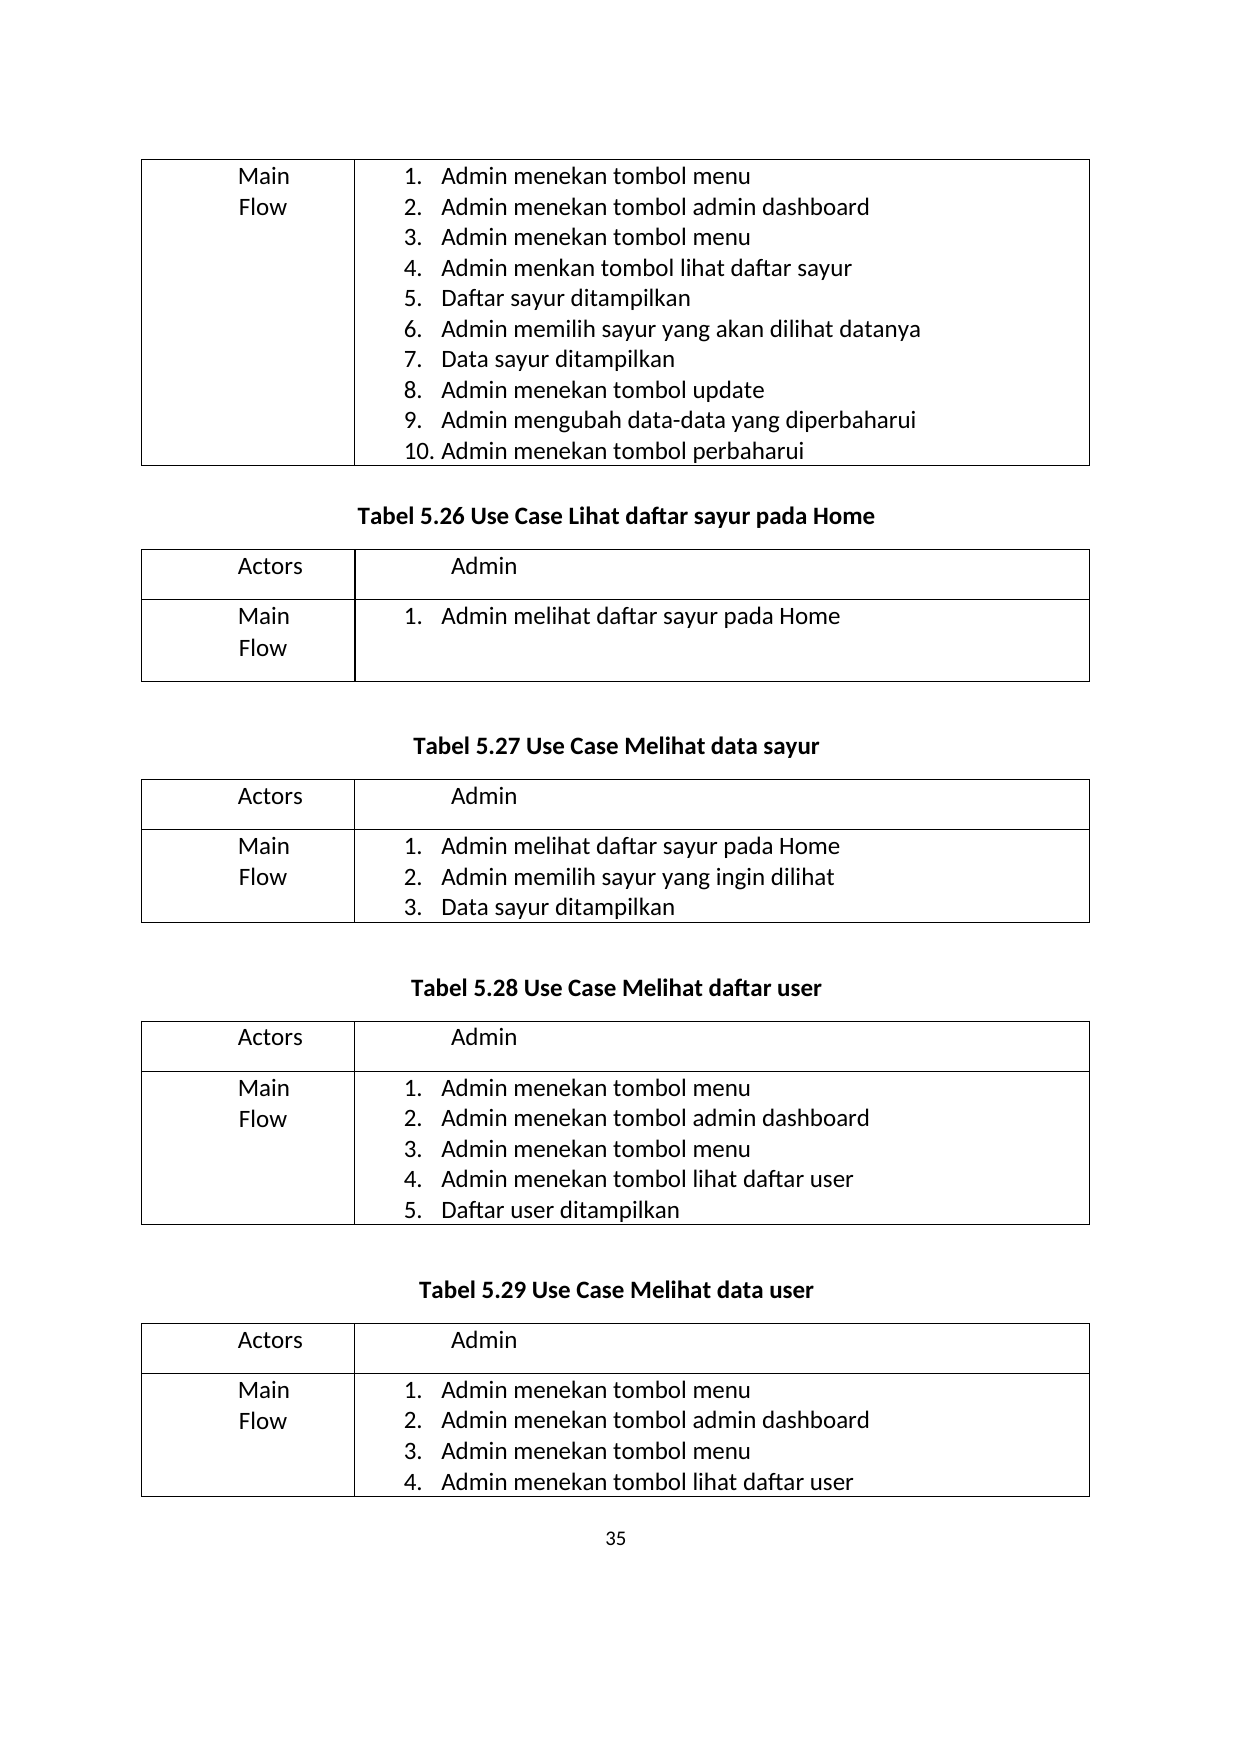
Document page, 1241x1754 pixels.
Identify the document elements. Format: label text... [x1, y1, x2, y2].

table_cell Admin menekan tombol menu Admin menekan tombol admin dashboard Admin menekan tombol menu Admin menekan tombol lihat daftar user Daftar user ditampilkan [355, 1072, 1089, 1224]
table_cell Main Flow [142, 830, 354, 922]
table_cell Main Flow [142, 600, 354, 681]
table_cell Admin menekan tombol menu Admin menekan tombol admin dashboard Admin menekan tombol menu Admin menkan tombol lihat daftar sayur Daftar sayur ditampilkan Admin memilih sayur yang akan dilihat datanya Data sayur ditampilkan Admin menekan tombol update Admin mengubah data-data yang diperbaharui Admin menekan tombol perbaharui [355, 160, 1089, 465]
table_cell Main Flow [142, 1072, 354, 1224]
table_header Admin [356, 550, 1089, 599]
text Tabel 5.27 Use Case Melihat data sayur [141, 730, 1092, 761]
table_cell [355, 1374, 1089, 1496]
table_header Actors [142, 550, 354, 599]
table_header Actors [142, 780, 354, 829]
text Tabel 5.28 Use Case Melihat daftar user [141, 972, 1092, 1002]
table_header Actors [142, 1022, 354, 1071]
text Tabel 5.29 Use Case Melihat data user [141, 1274, 1092, 1305]
table_header Admin [355, 1324, 1089, 1373]
table_header Admin [355, 780, 1089, 829]
text Tabel 5.26 Use Case Lihat daftar sayur pada Home [141, 501, 1092, 531]
table_header Actors [142, 1324, 354, 1373]
table_header Admin [355, 1022, 1089, 1071]
table_cell Main Flow [142, 160, 354, 465]
table_cell Admin melihat daftar sayur pada Home [356, 600, 1089, 681]
table_cell Main Flow [142, 1374, 354, 1496]
table_cell Admin melihat daftar sayur pada Home Admin memilih sayur yang ingin dilihat Data sayur ditampilkan [355, 830, 1089, 922]
